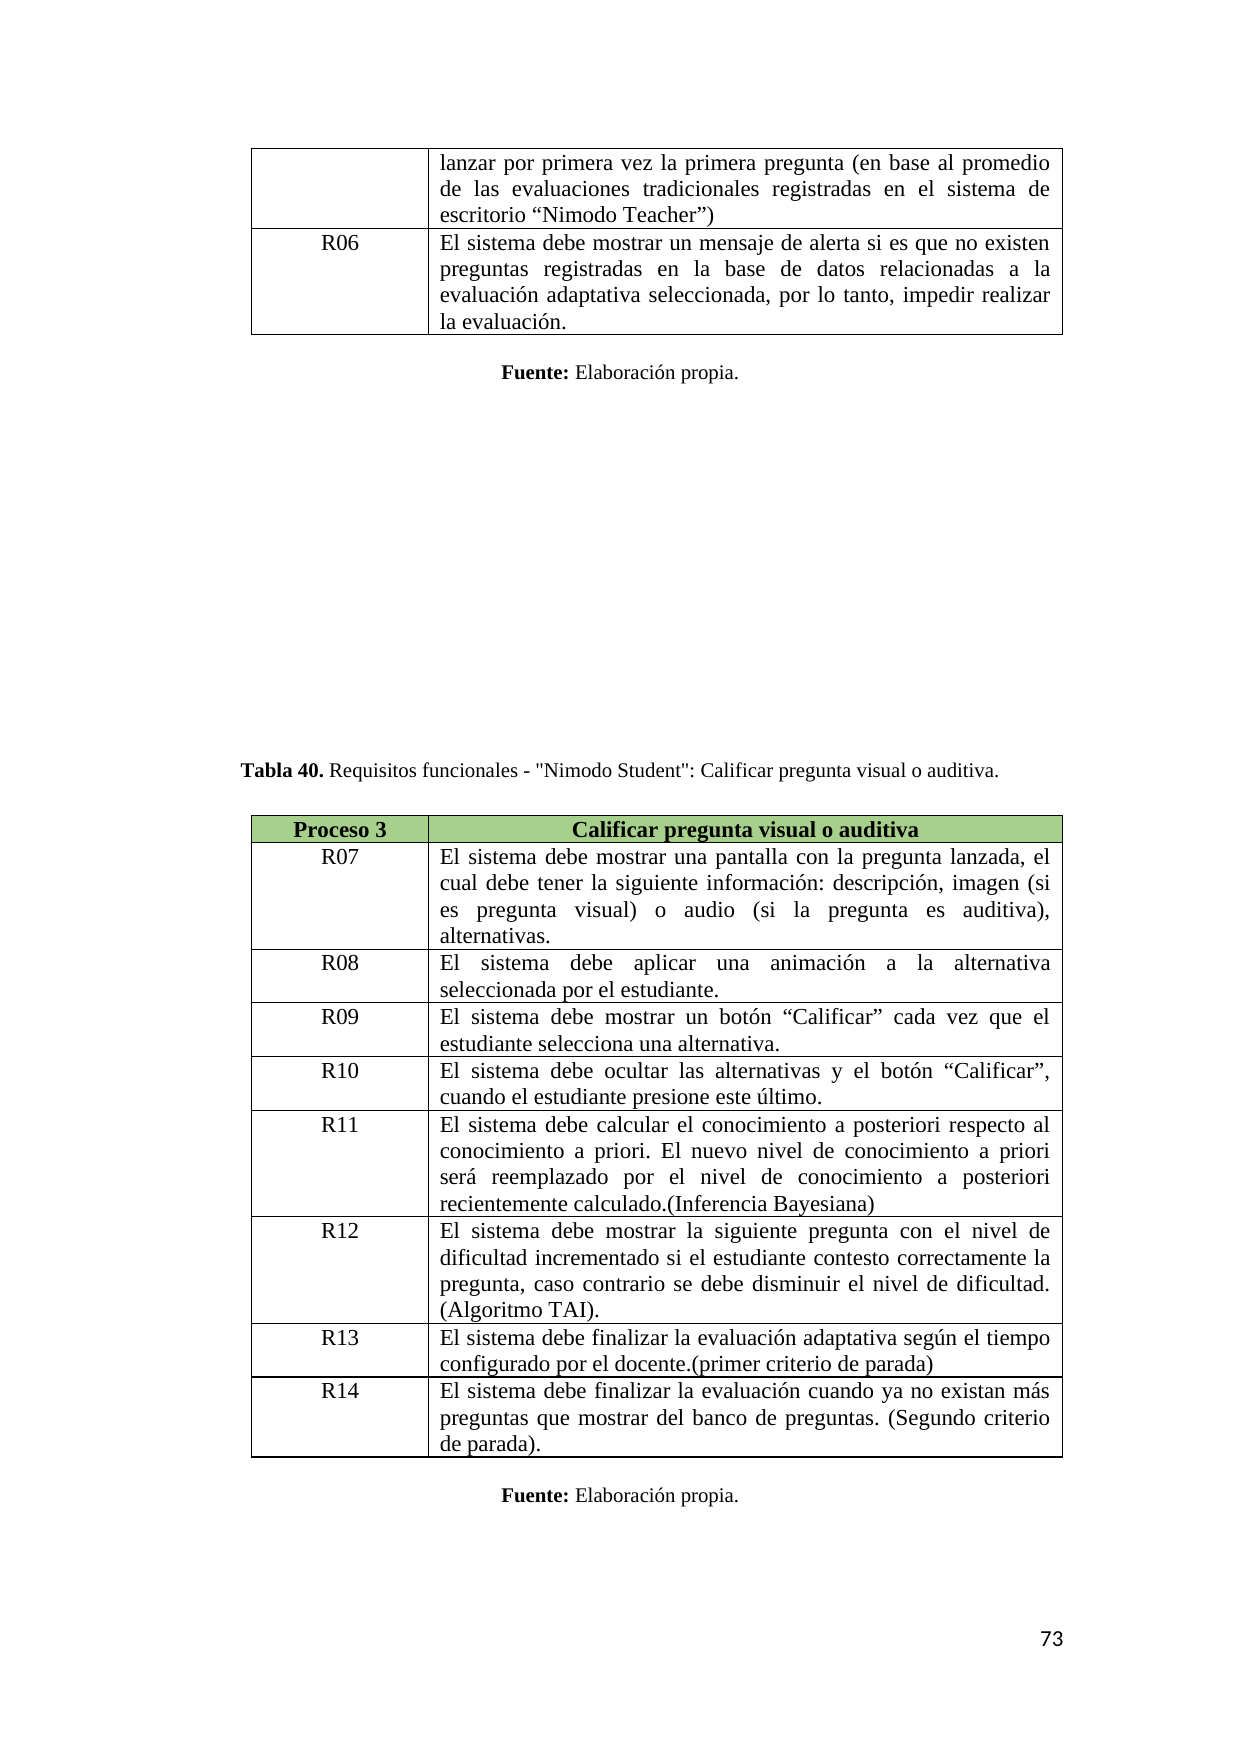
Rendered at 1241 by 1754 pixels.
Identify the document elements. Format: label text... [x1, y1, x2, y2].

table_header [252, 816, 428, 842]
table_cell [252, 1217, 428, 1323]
text Fuente: Elaboración propia. [177, 1482, 1063, 1507]
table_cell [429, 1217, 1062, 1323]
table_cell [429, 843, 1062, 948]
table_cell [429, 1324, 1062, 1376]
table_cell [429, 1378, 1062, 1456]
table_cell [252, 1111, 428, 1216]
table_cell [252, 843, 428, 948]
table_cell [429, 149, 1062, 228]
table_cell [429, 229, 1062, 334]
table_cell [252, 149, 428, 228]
text Fuente: Elaboración propia. [177, 360, 1063, 384]
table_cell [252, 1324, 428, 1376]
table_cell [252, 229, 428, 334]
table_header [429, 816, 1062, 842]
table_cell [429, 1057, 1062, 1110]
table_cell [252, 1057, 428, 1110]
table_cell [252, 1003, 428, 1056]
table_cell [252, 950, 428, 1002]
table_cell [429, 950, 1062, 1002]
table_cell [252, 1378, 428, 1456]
text Tabla 40. Requisitos funcionales - "Nimodo Student": Calificar pregunta visual o auditiva. [177, 758, 1063, 782]
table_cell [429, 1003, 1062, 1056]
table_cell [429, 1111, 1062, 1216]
